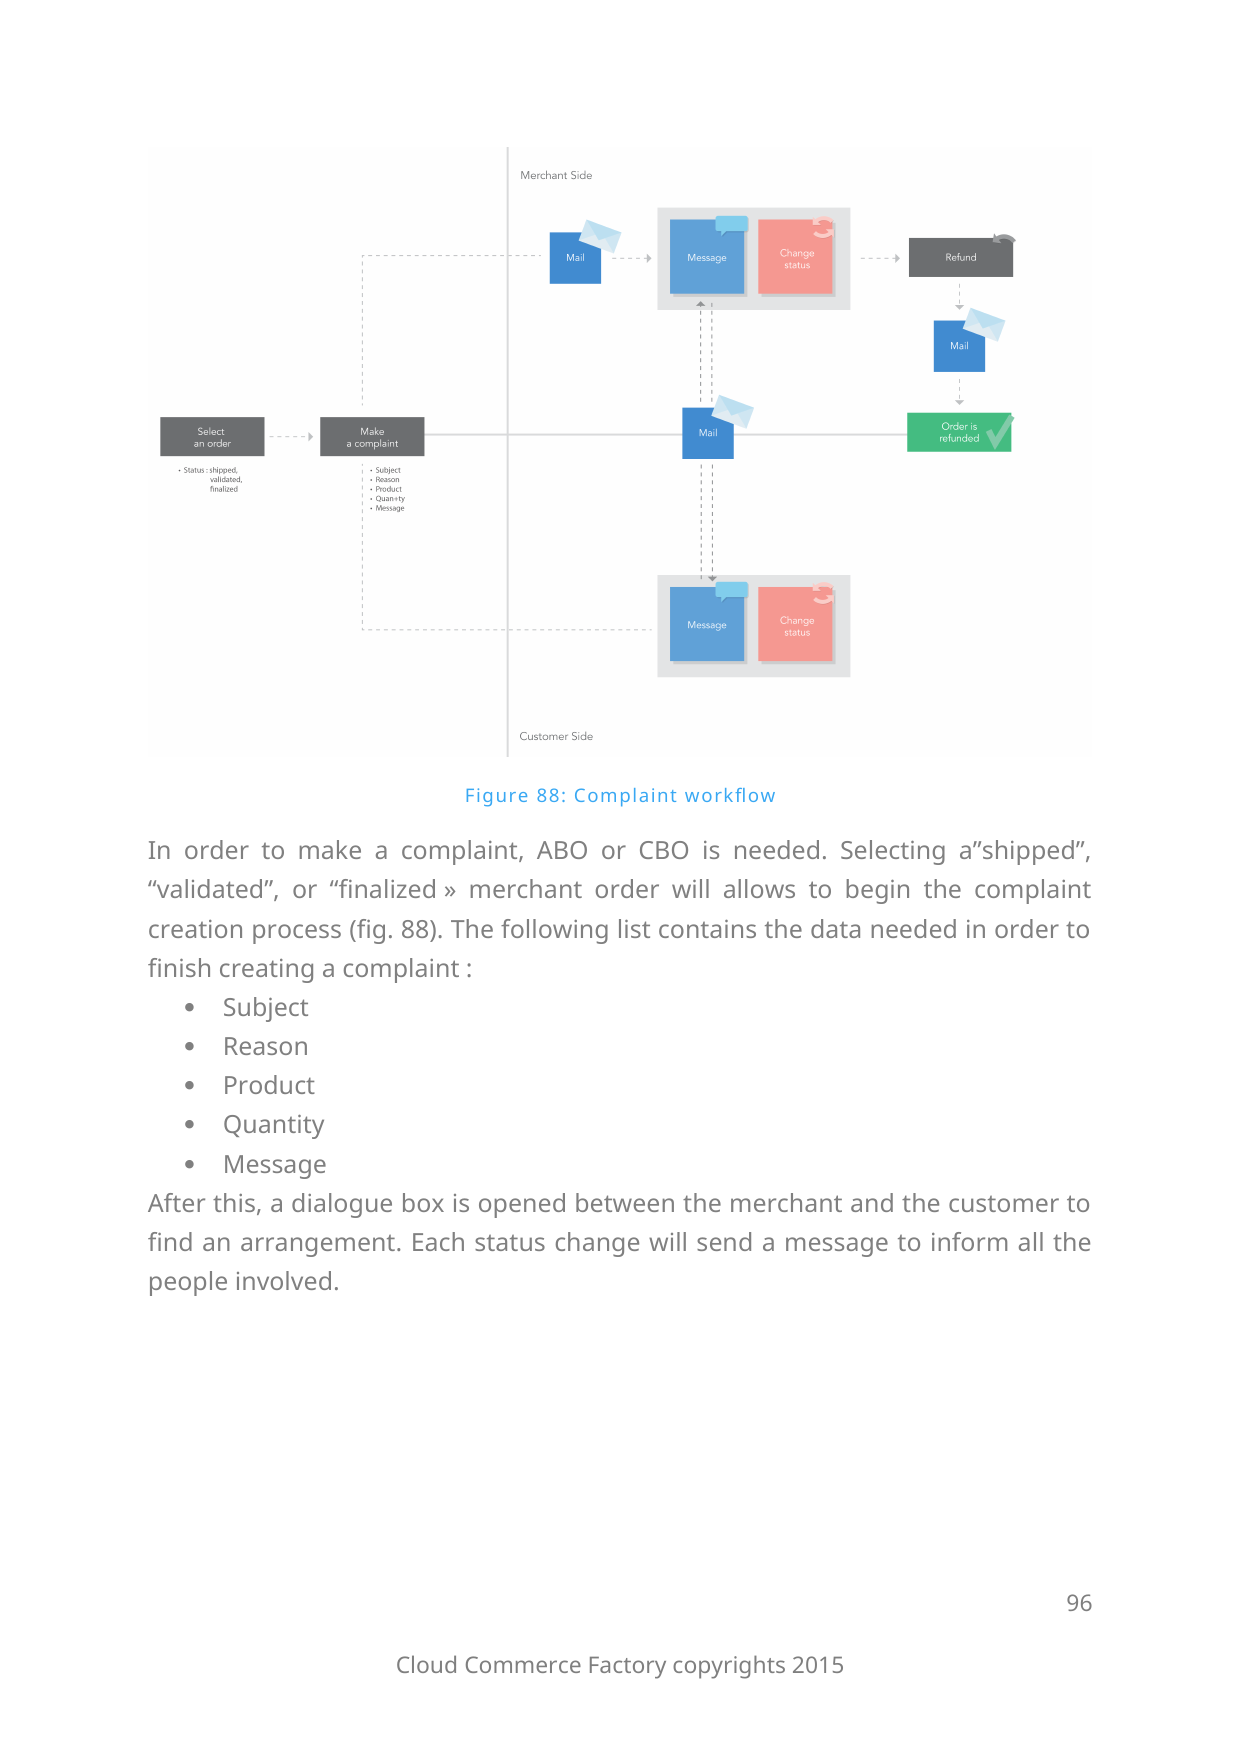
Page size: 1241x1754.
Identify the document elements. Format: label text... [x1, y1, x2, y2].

text In order to make a complaint, ABO or CBO is needed. Selecting a”shipped”, “validated”, or “finalized » merchant order will allows to begin the complaint creation process (fig. 88). The following list contains the data needed in order to finish creating a complaint : [148, 833, 1093, 984]
list Quantity [185, 1107, 1093, 1141]
list Reason [185, 1029, 1093, 1063]
list Subject [185, 990, 1093, 1024]
subtitle Figure 88: Complaint workflow [148, 782, 1093, 807]
list Product [185, 1068, 1093, 1102]
text After this, a dialogue box is opened between the merchant and the customer to find an arrangement. Each status change will send a message to inform all the people involved. [148, 1186, 1093, 1298]
list Message [185, 1146, 1093, 1180]
picture [147, 147, 1092, 757]
